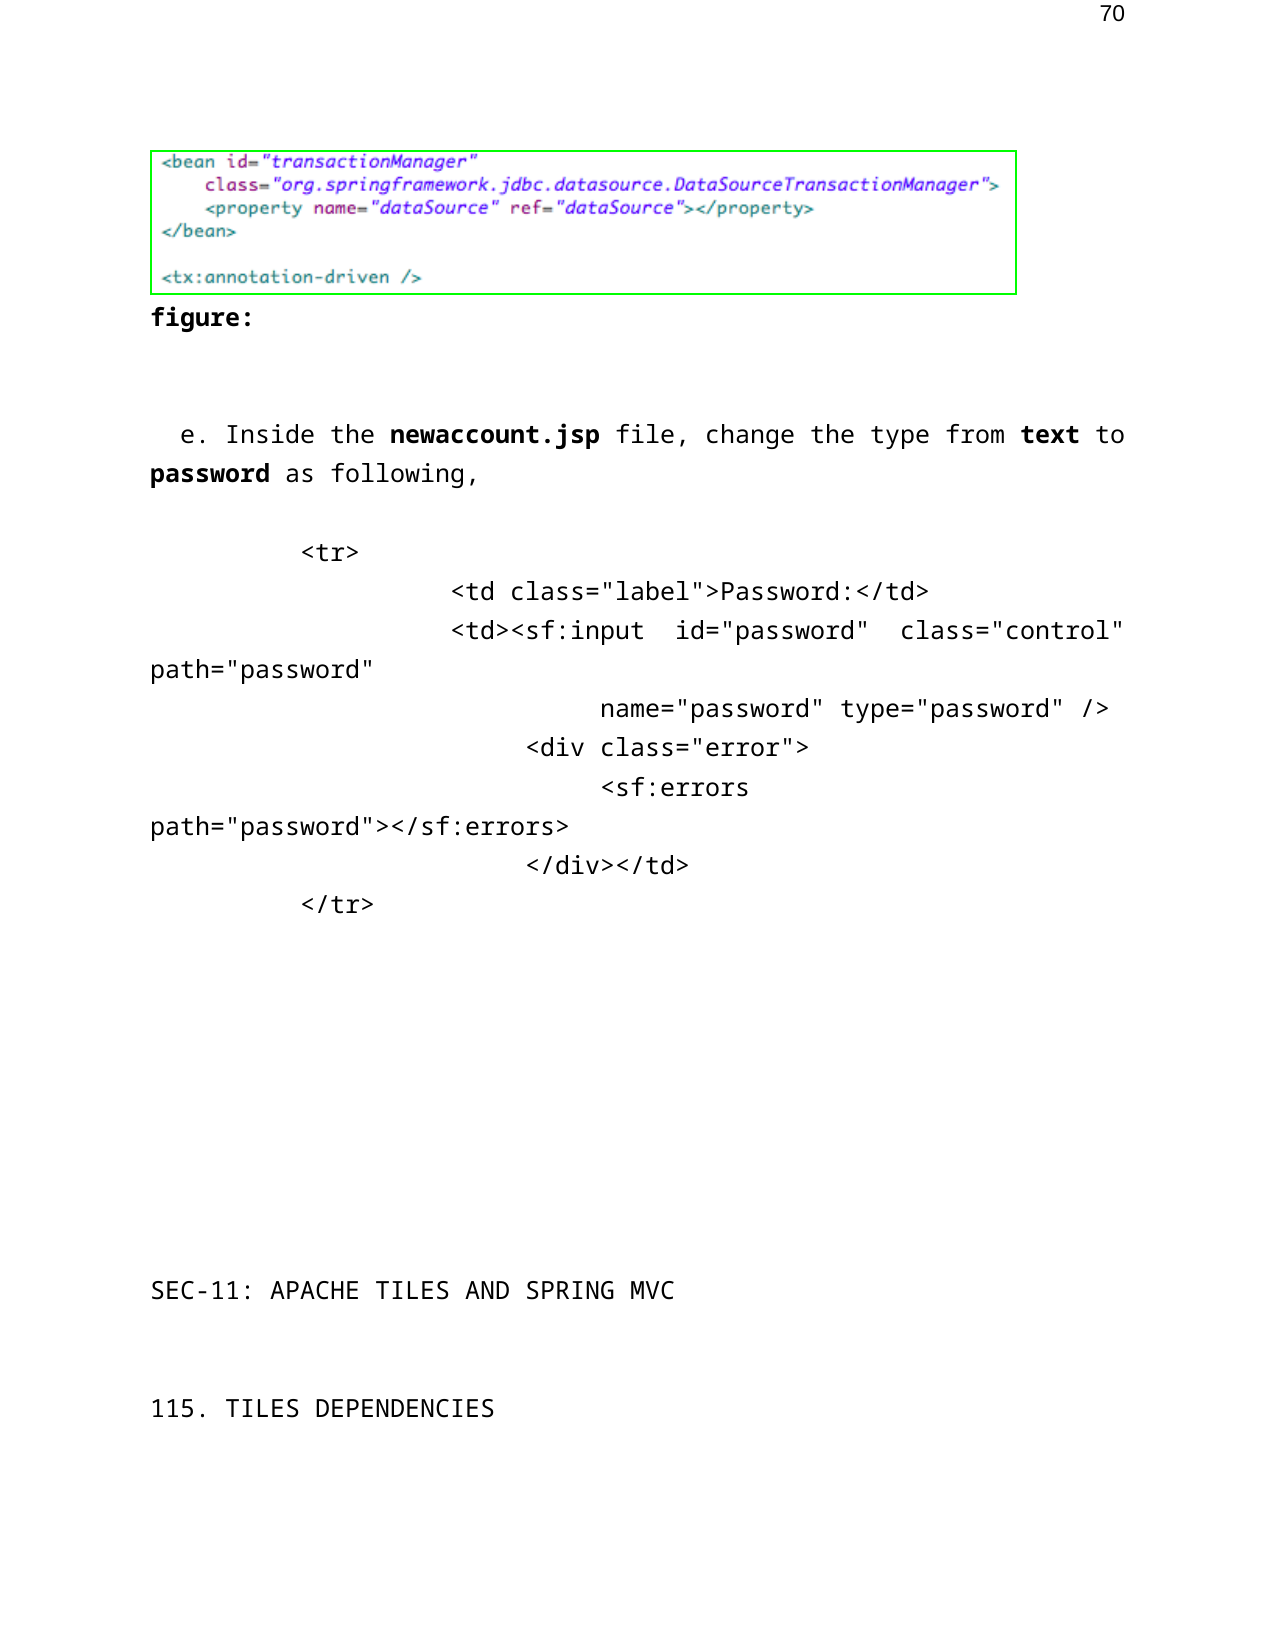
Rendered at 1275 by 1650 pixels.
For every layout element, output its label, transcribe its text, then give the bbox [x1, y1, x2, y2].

picture [152, 152, 1015, 293]
text name="password" type="password" /> [150, 691, 1125, 725]
text </tr> [300, 887, 1125, 921]
text SEC-11: APACHE TILES AND SPRING MVC [150, 1273, 1125, 1307]
text <sf:errors path="password"></sf:errors> [150, 769, 1125, 842]
text <td class="label">Password:</td> [150, 573, 1125, 607]
text figure: [150, 299, 1125, 333]
text <tr> [300, 534, 1125, 568]
text 115. TILES DEPENDENCIES [150, 1390, 1125, 1424]
text <div class="error"> [150, 730, 1125, 764]
text </div></td> [150, 847, 1125, 882]
text <td><sf:input id="password" class="control" path="password" [150, 612, 1125, 686]
text e. Inside the newaccount.jsp file, change the type from text to password as following, [150, 417, 1125, 490]
